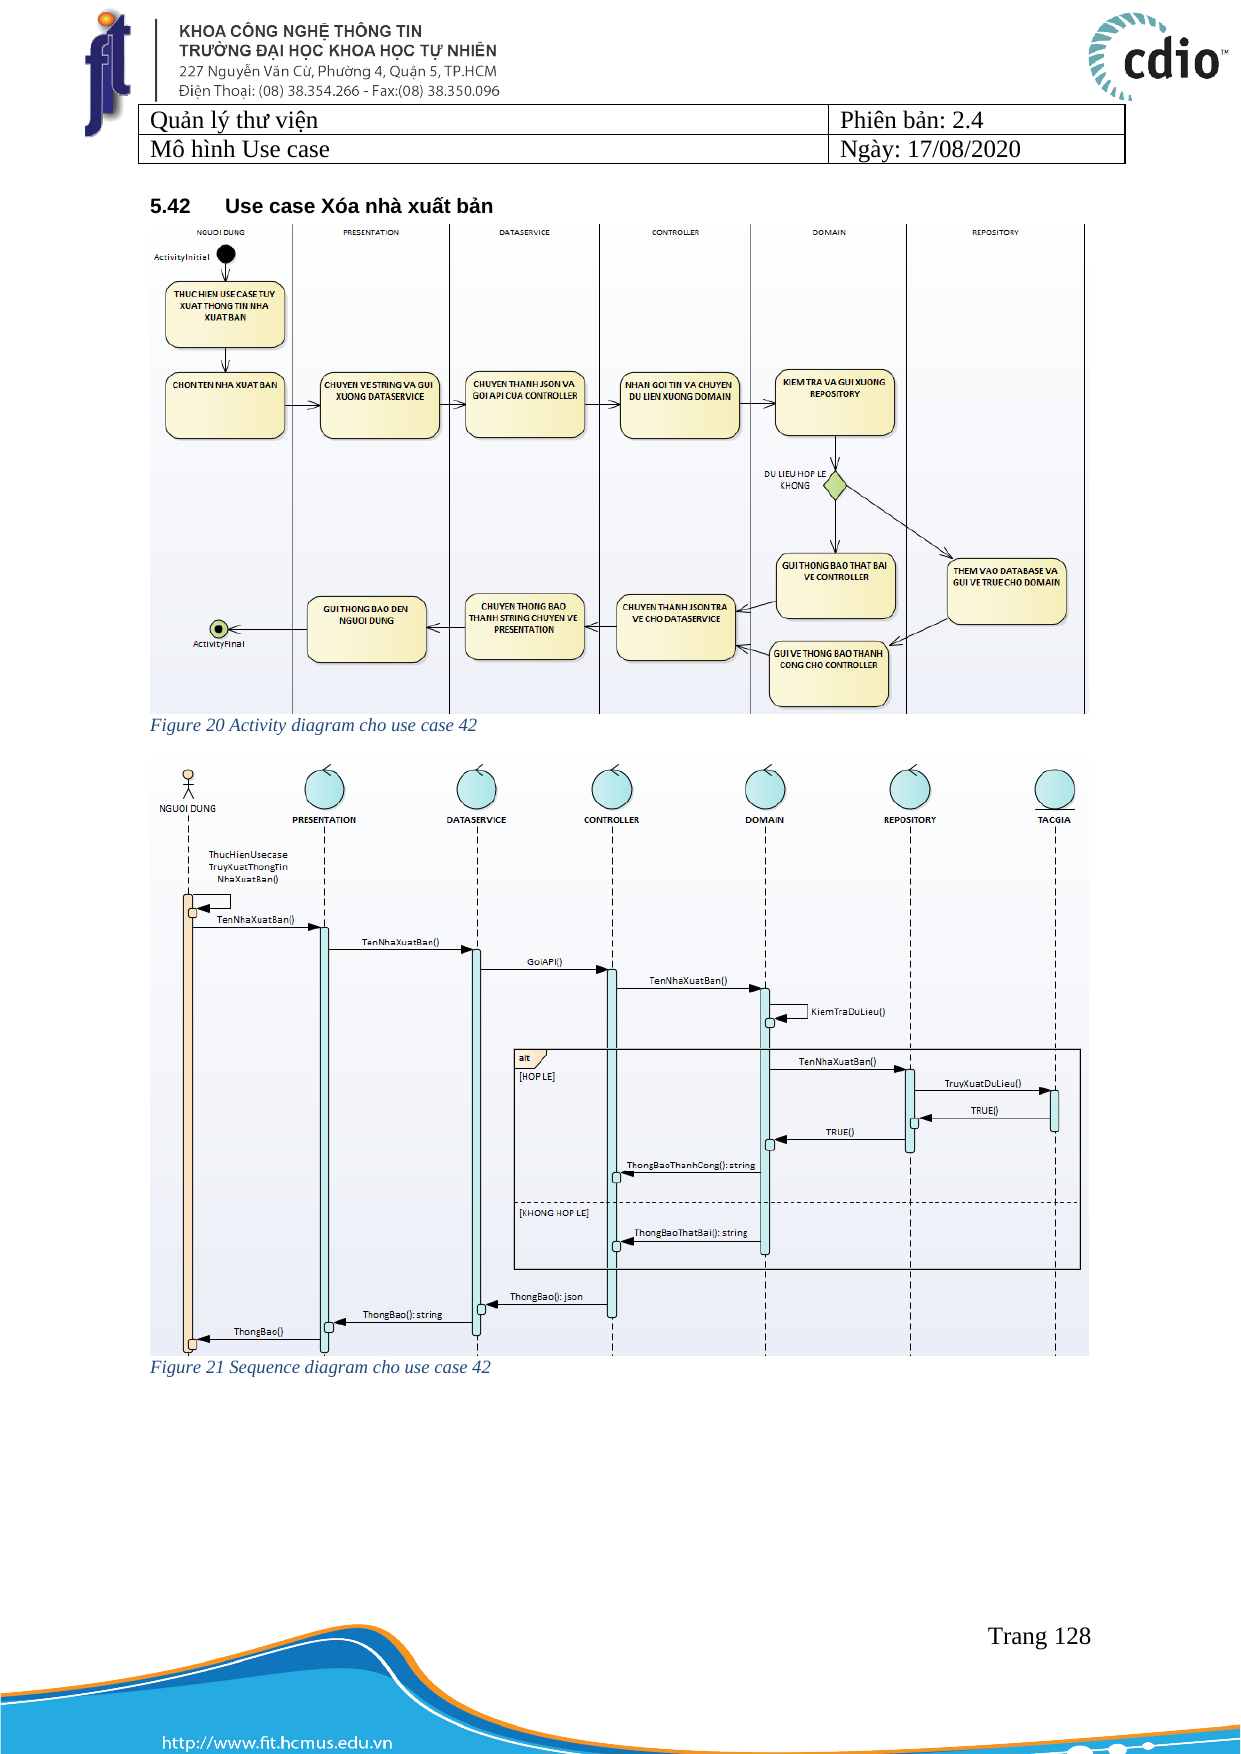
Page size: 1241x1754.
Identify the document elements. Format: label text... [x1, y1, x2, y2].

text Figure 20 Activity diagram cho use case 42 [150, 713, 1090, 735]
picture [139, 135, 828, 161]
picture [61, 1, 1241, 161]
picture [829, 105, 1124, 134]
picture [0, 1621, 1241, 1754]
text Figure 21 Sequence diagram cho use case 42 [150, 1356, 1090, 1377]
picture [150, 755, 1089, 1356]
picture [139, 105, 828, 134]
picture [829, 135, 1124, 161]
picture [150, 224, 1089, 714]
subtitle Use case Xóa nhà xuất bản [150, 193, 1090, 218]
